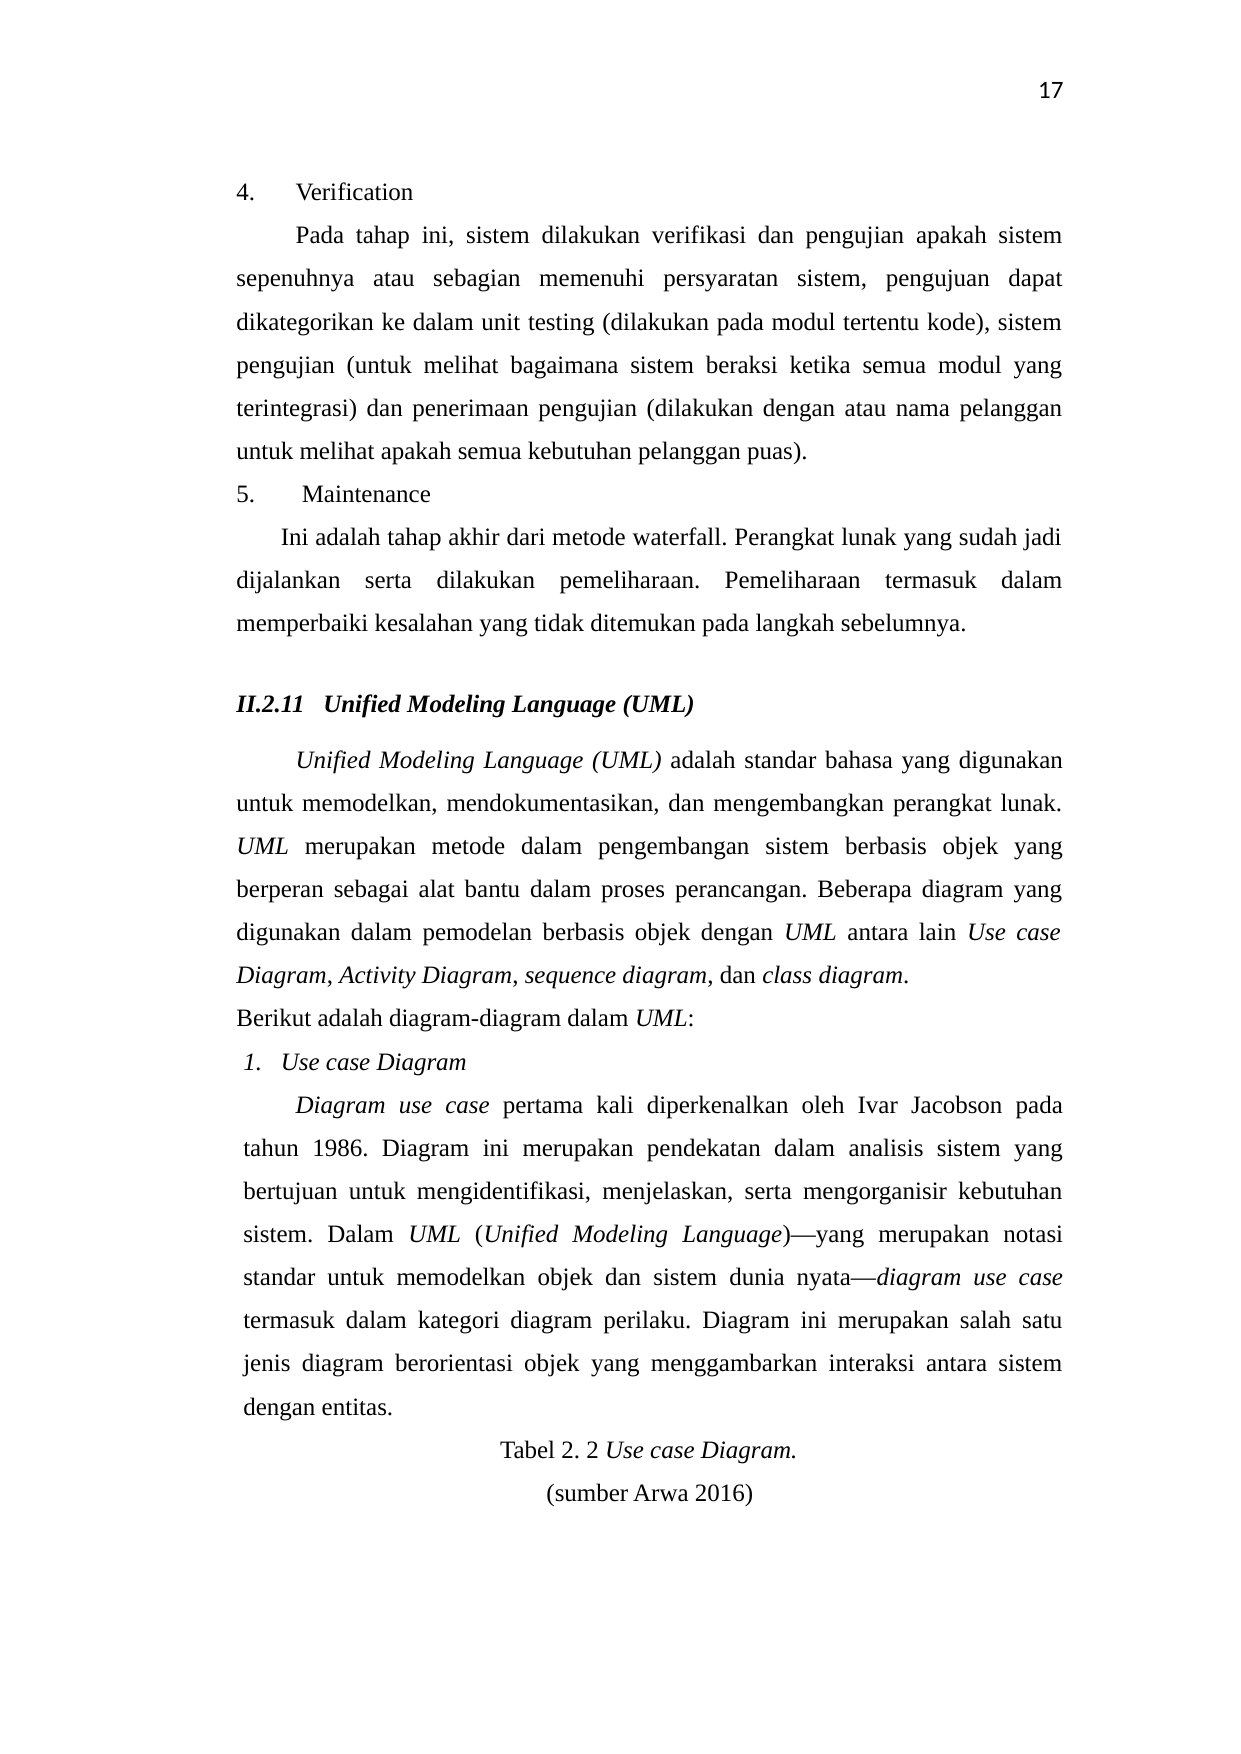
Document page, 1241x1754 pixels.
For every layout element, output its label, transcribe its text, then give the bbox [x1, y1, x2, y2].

subtitle Unified Modeling Language (UML) [236, 689, 1063, 718]
text Tabel 2. 2 Use case Diagram. [236, 1435, 1063, 1463]
text Pada tahap ini, sistem dilakukan verifikasi dan pengujian apakah sistem sepenuhnya atau sebagian memenuhi persyaratan sistem, pengujuan dapat dikategorikan ke dalam unit testing (dilakukan pada modul tertentu kode), sistem pengujian (untuk melihat bagaimana sistem beraksi ketika semua modul yang terintegrasi) dan penerimaan pengujian (dilakukan dengan atau nama pelanggan untuk melihat apakah semua kebutuhan pelanggan puas). [236, 220, 1063, 465]
text Ini adalah tahap akhir dari metode waterfall. Perangkat lunak yang sudah jadi dijalankan serta dilakukan pemeliharaan. Pemeliharaan termasuk dalam memperbaiki kesalahan yang tidak ditemukan pada langkah sebelumnya. [236, 522, 1063, 637]
list Maintenance [236, 479, 1063, 508]
list Use case Diagram [243, 1047, 1063, 1075]
text Diagram use case pertama kali diperkenalkan oleh Ivar Jacobson pada tahun 1986. Diagram ini merupakan pendekatan dalam analisis sistem yang bertujuan untuk mengidentifikasi, menjelaskan, serta mengorganisir kebutuhan sistem. Dalam UML (Unified Modeling Language)—yang merupakan notasi standar untuk memodelkan objek dan sistem dunia nyata—diagram use case termasuk dalam kategori diagram perilaku. Diagram ini merupakan salah satu jenis diagram berorientasi objek yang menggambarkan interaksi antara sistem dengan entitas. [243, 1090, 1063, 1420]
list Verification [236, 177, 1063, 206]
text Berikut adalah diagram-diagram dalam UML: [236, 1003, 1063, 1032]
text Unified Modeling Language (UML) adalah standar bahasa yang digunakan untuk memodelkan, mendokumentasikan, dan mengembangkan perangkat lunak. UML merupakan metode dalam pengembangan sistem berbasis objek yang berperan sebagai alat bantu dalam proses perancangan. Beberapa diagram yang digunakan dalam pemodelan berbasis objek dengan UML antara lain Use case Diagram, Activity Diagram, sequence diagram, dan class diagram. [236, 745, 1063, 989]
text (sumber Arwa 2016) [236, 1478, 1063, 1507]
